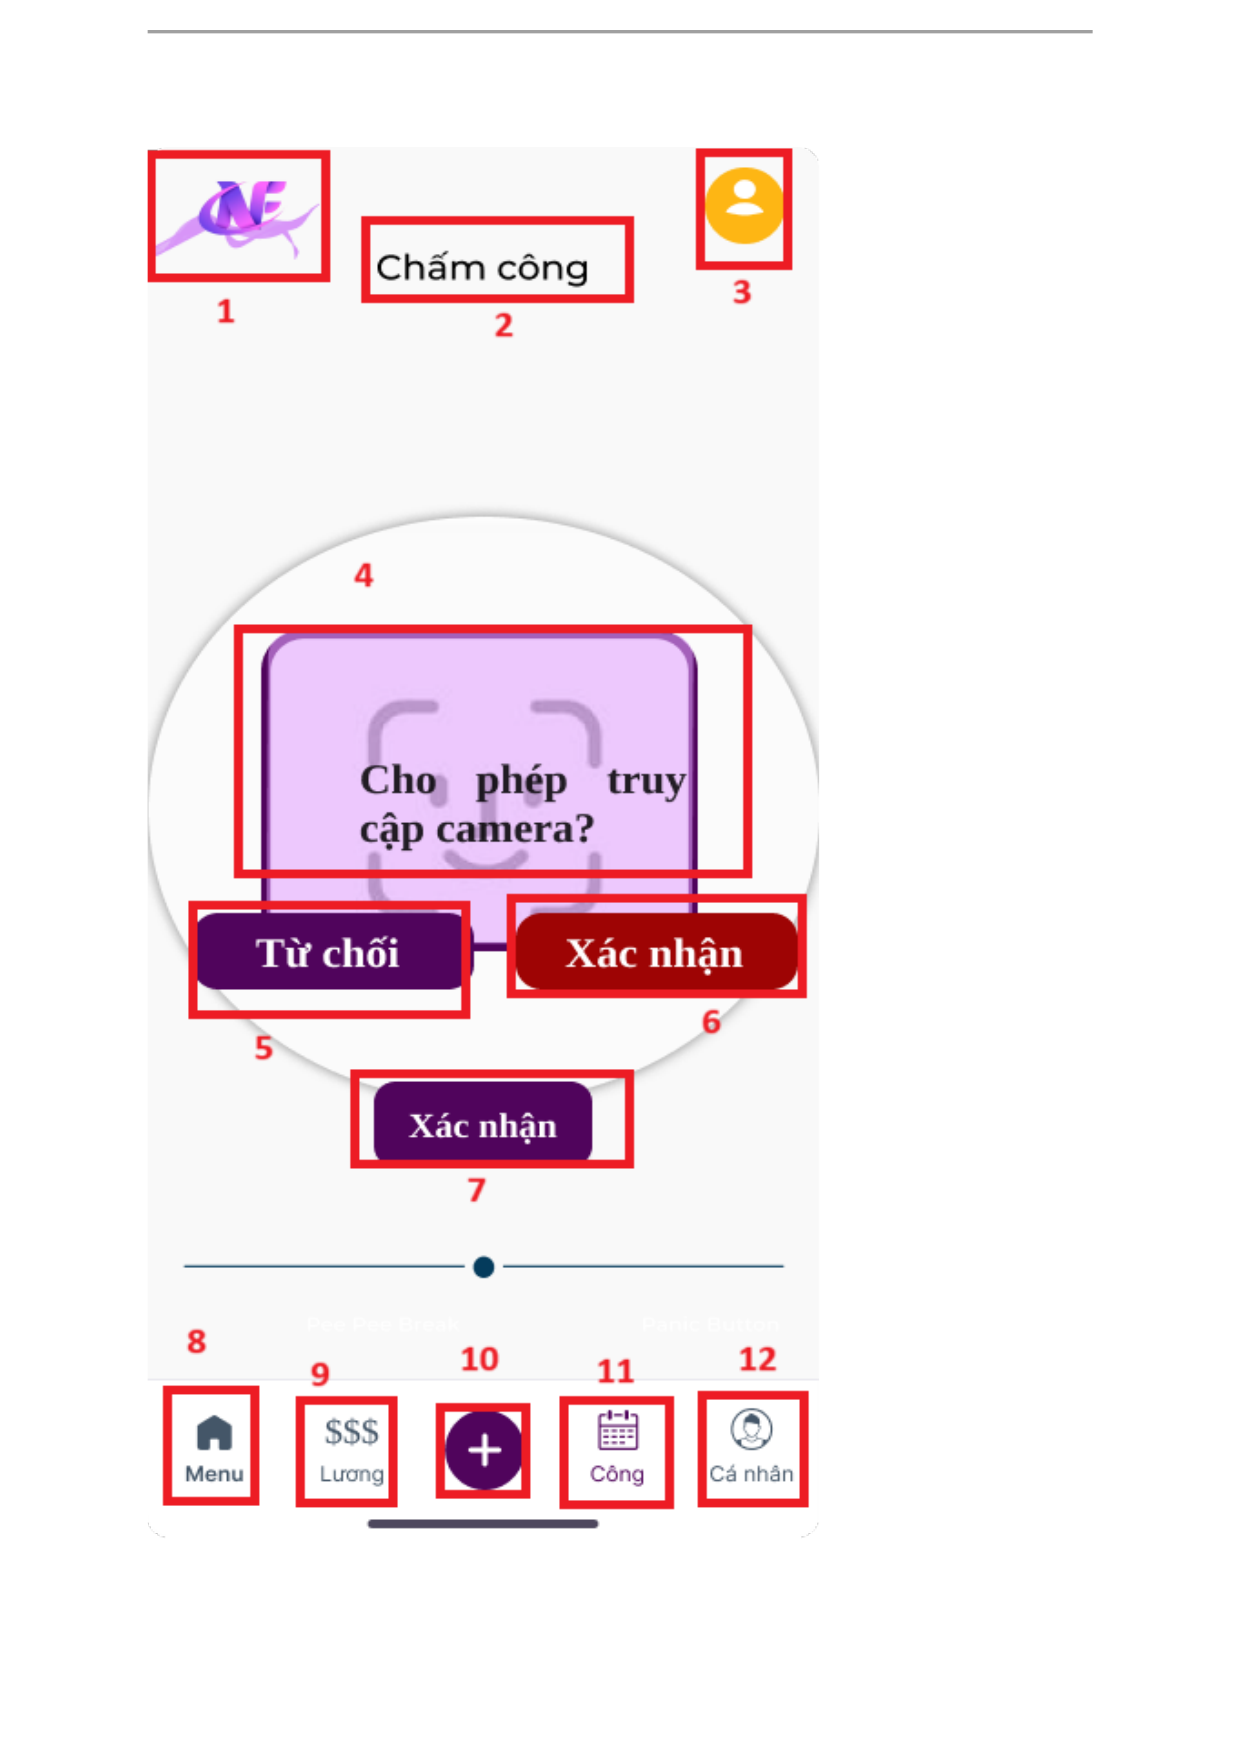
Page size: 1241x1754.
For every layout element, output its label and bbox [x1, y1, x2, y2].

picture [147, 147, 820, 1539]
